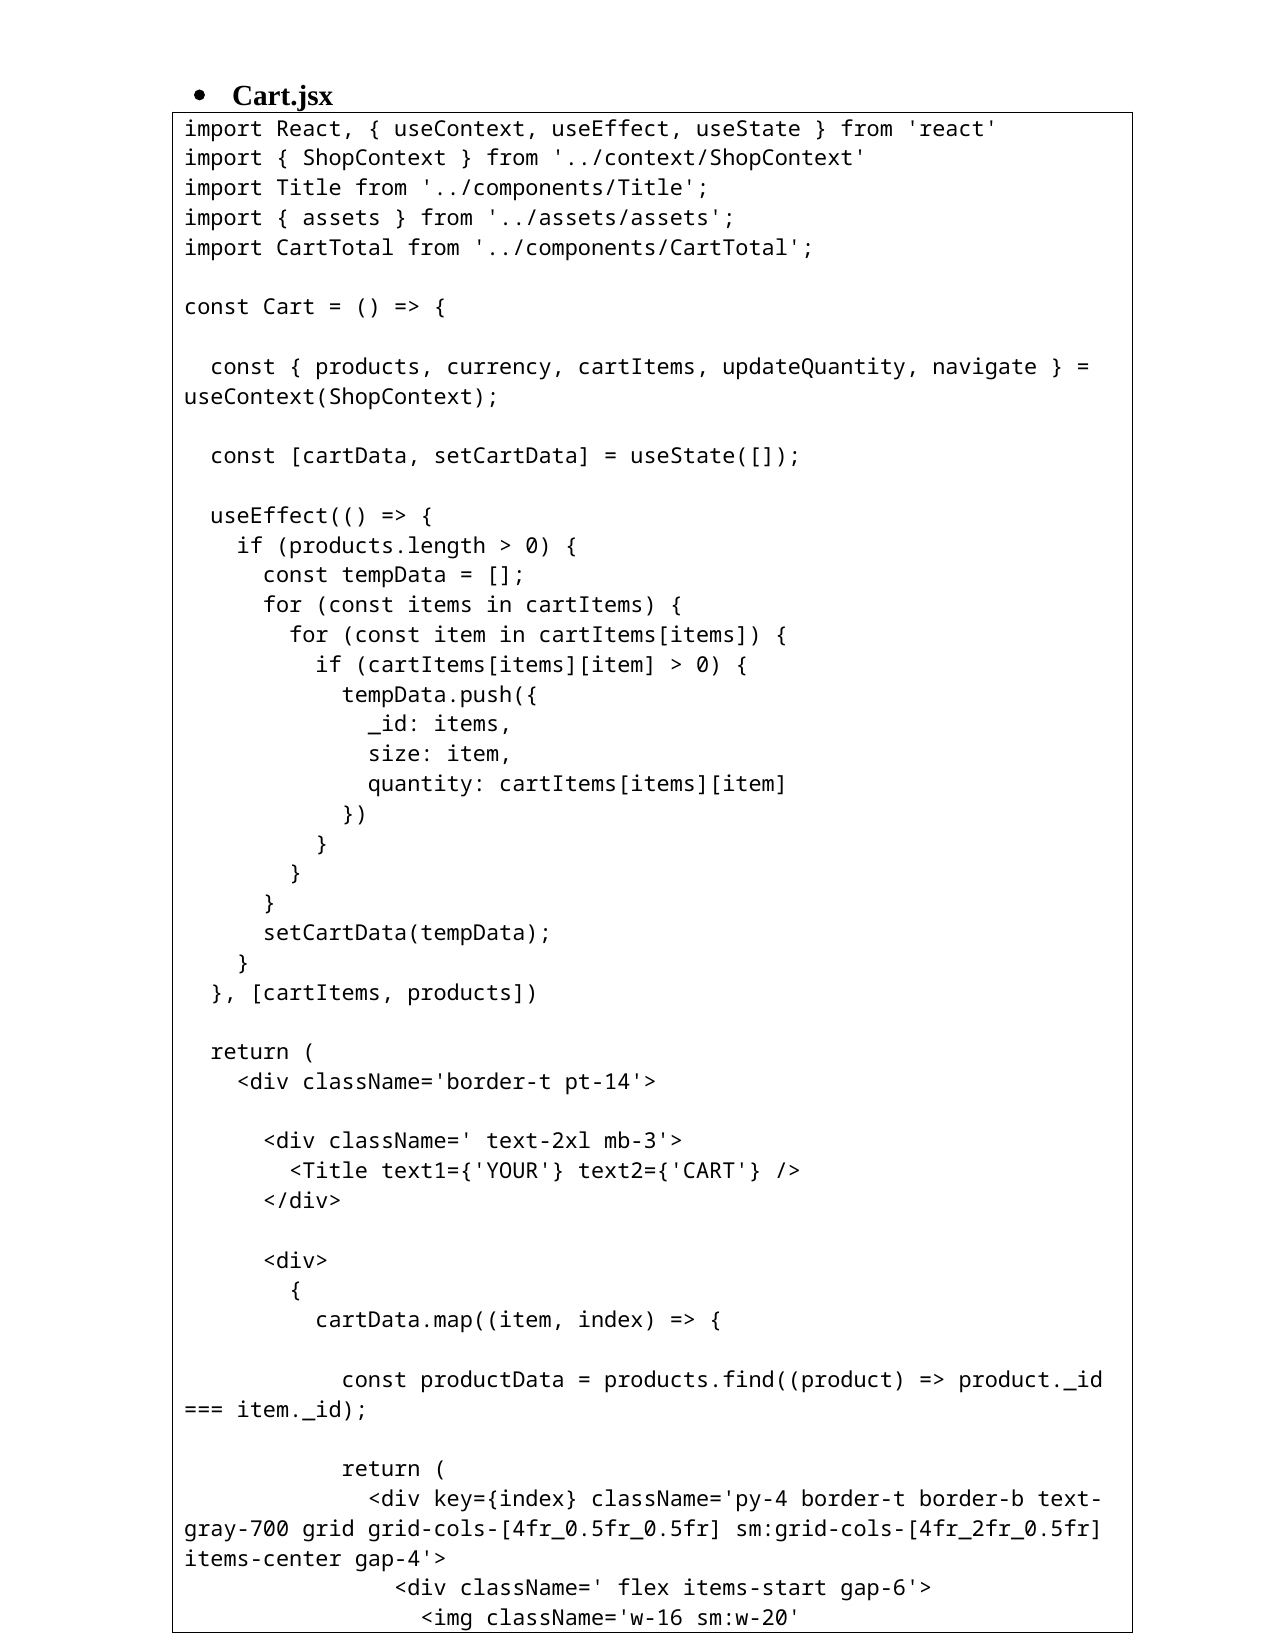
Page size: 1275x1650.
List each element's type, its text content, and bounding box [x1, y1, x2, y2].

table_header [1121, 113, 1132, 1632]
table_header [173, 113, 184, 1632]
list Cart.jsx [194, 78, 1125, 112]
